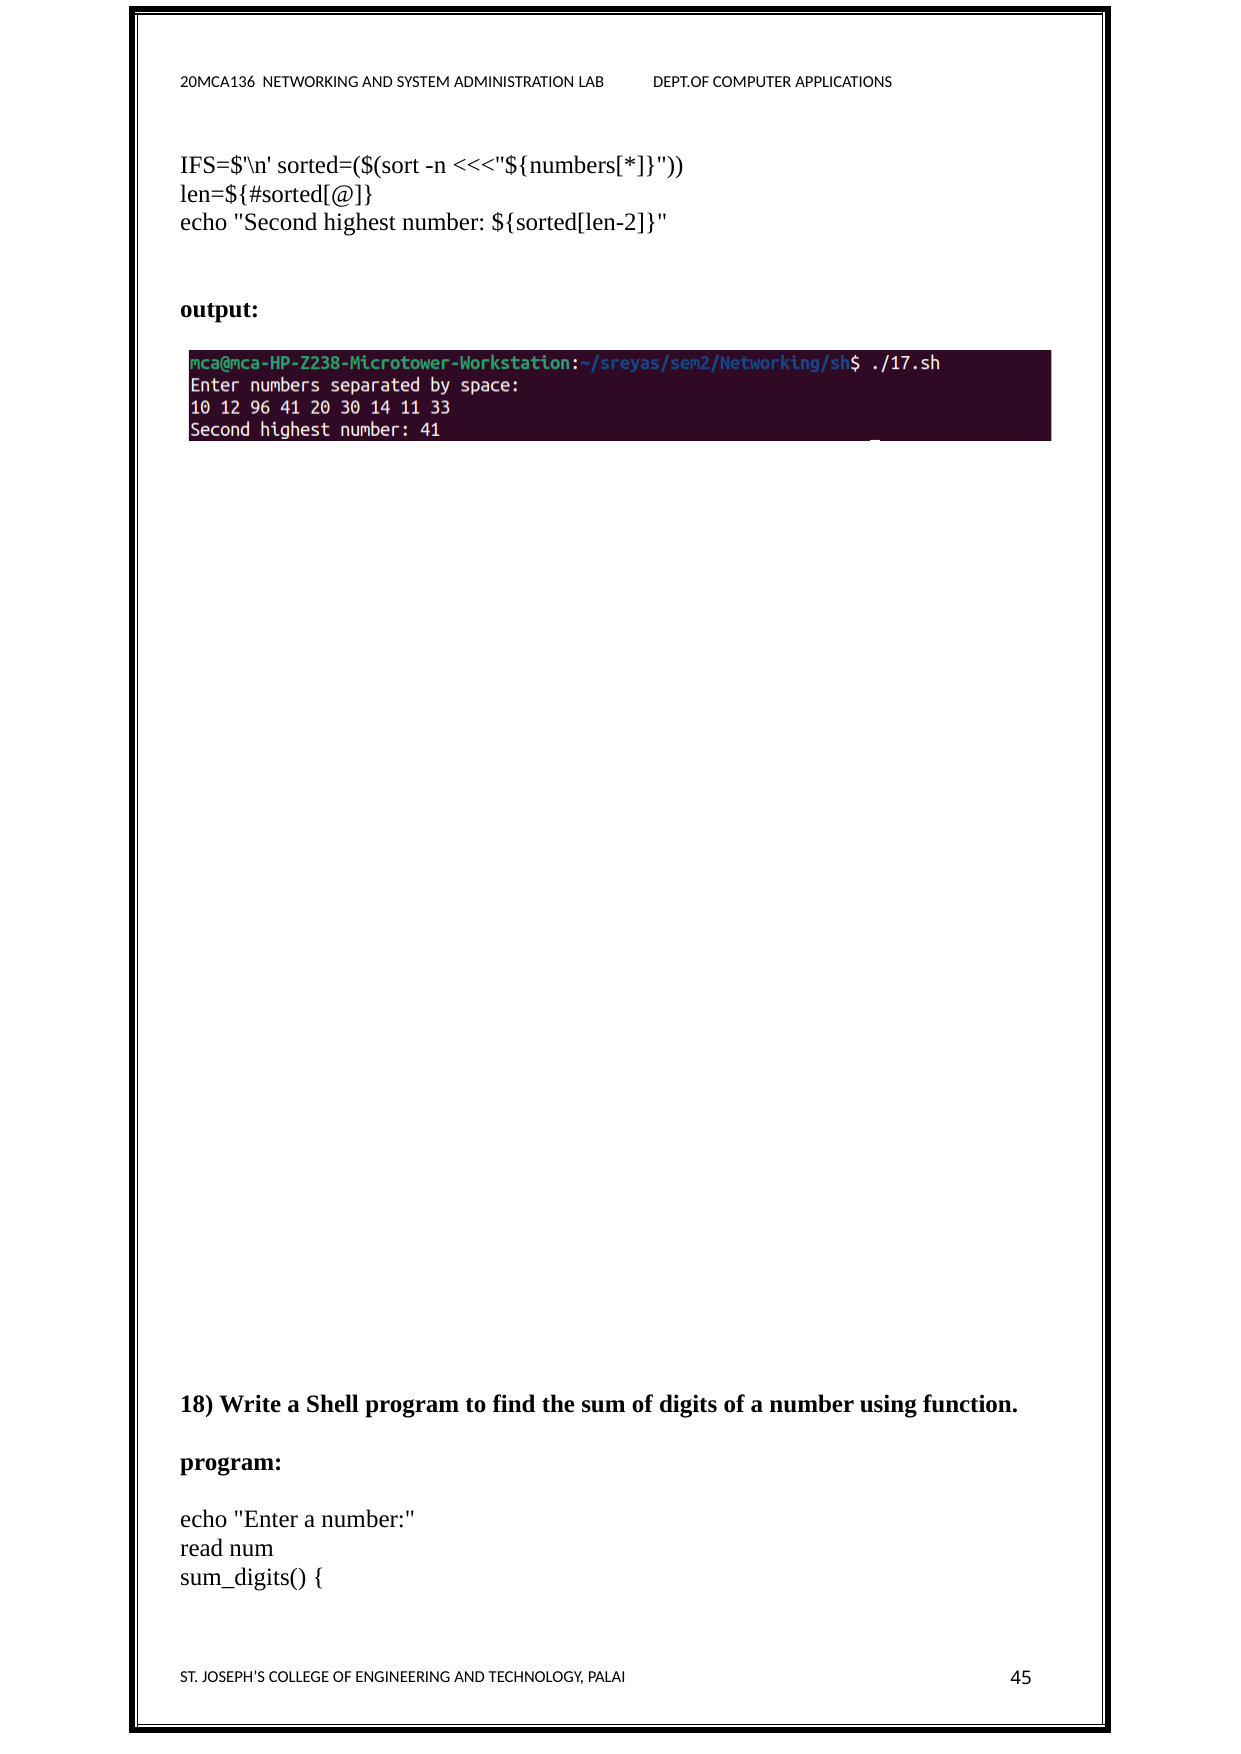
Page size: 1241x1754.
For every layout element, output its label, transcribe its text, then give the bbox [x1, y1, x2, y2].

text echo "Second highest number: ${sorted[len-2]}" [180, 207, 1060, 236]
text output: [180, 294, 1060, 322]
text IFS=$'\n' sorted=($(sort -n <<<"${numbers[*]}")) [180, 150, 1060, 179]
picture [188, 350, 1052, 441]
text read num [180, 1533, 1060, 1562]
text sum_digits() { [180, 1562, 1060, 1590]
text echo "Enter a number:" [180, 1504, 1060, 1533]
text program: [180, 1447, 1060, 1475]
text 18) Write a Shell program to find the sum of digits of a number using function. [180, 1389, 1060, 1418]
text len=${#sorted[@]} [180, 179, 1060, 207]
